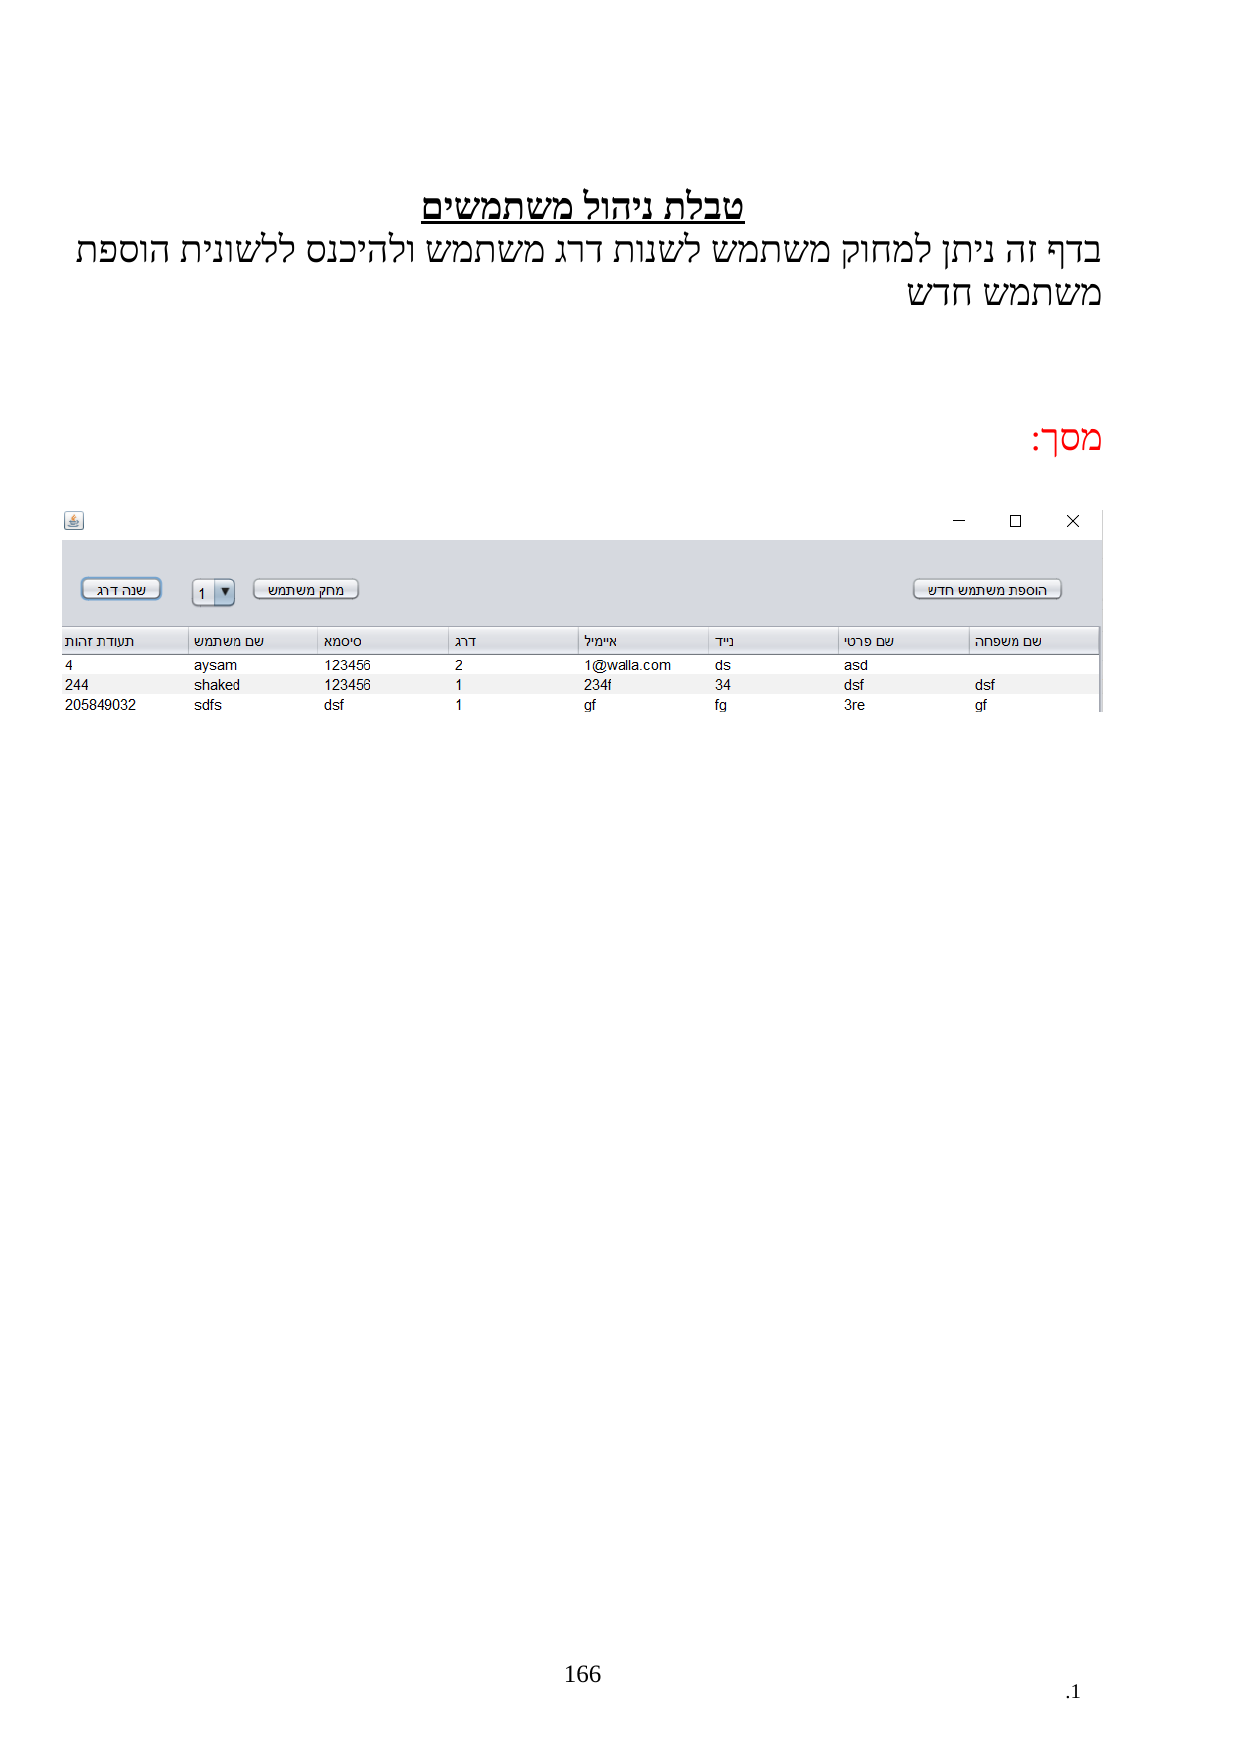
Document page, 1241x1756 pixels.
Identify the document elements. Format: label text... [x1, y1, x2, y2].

text טבלת ניהול משתמשים [62, 184, 1103, 227]
text מסך: [62, 416, 1103, 459]
picture [62, 510, 1103, 712]
text בדף זה ניתן למחוק משתמש לשנות דרג משתמש ולהיכנס ללשונית הוספת משתמש חדש [62, 227, 1103, 314]
